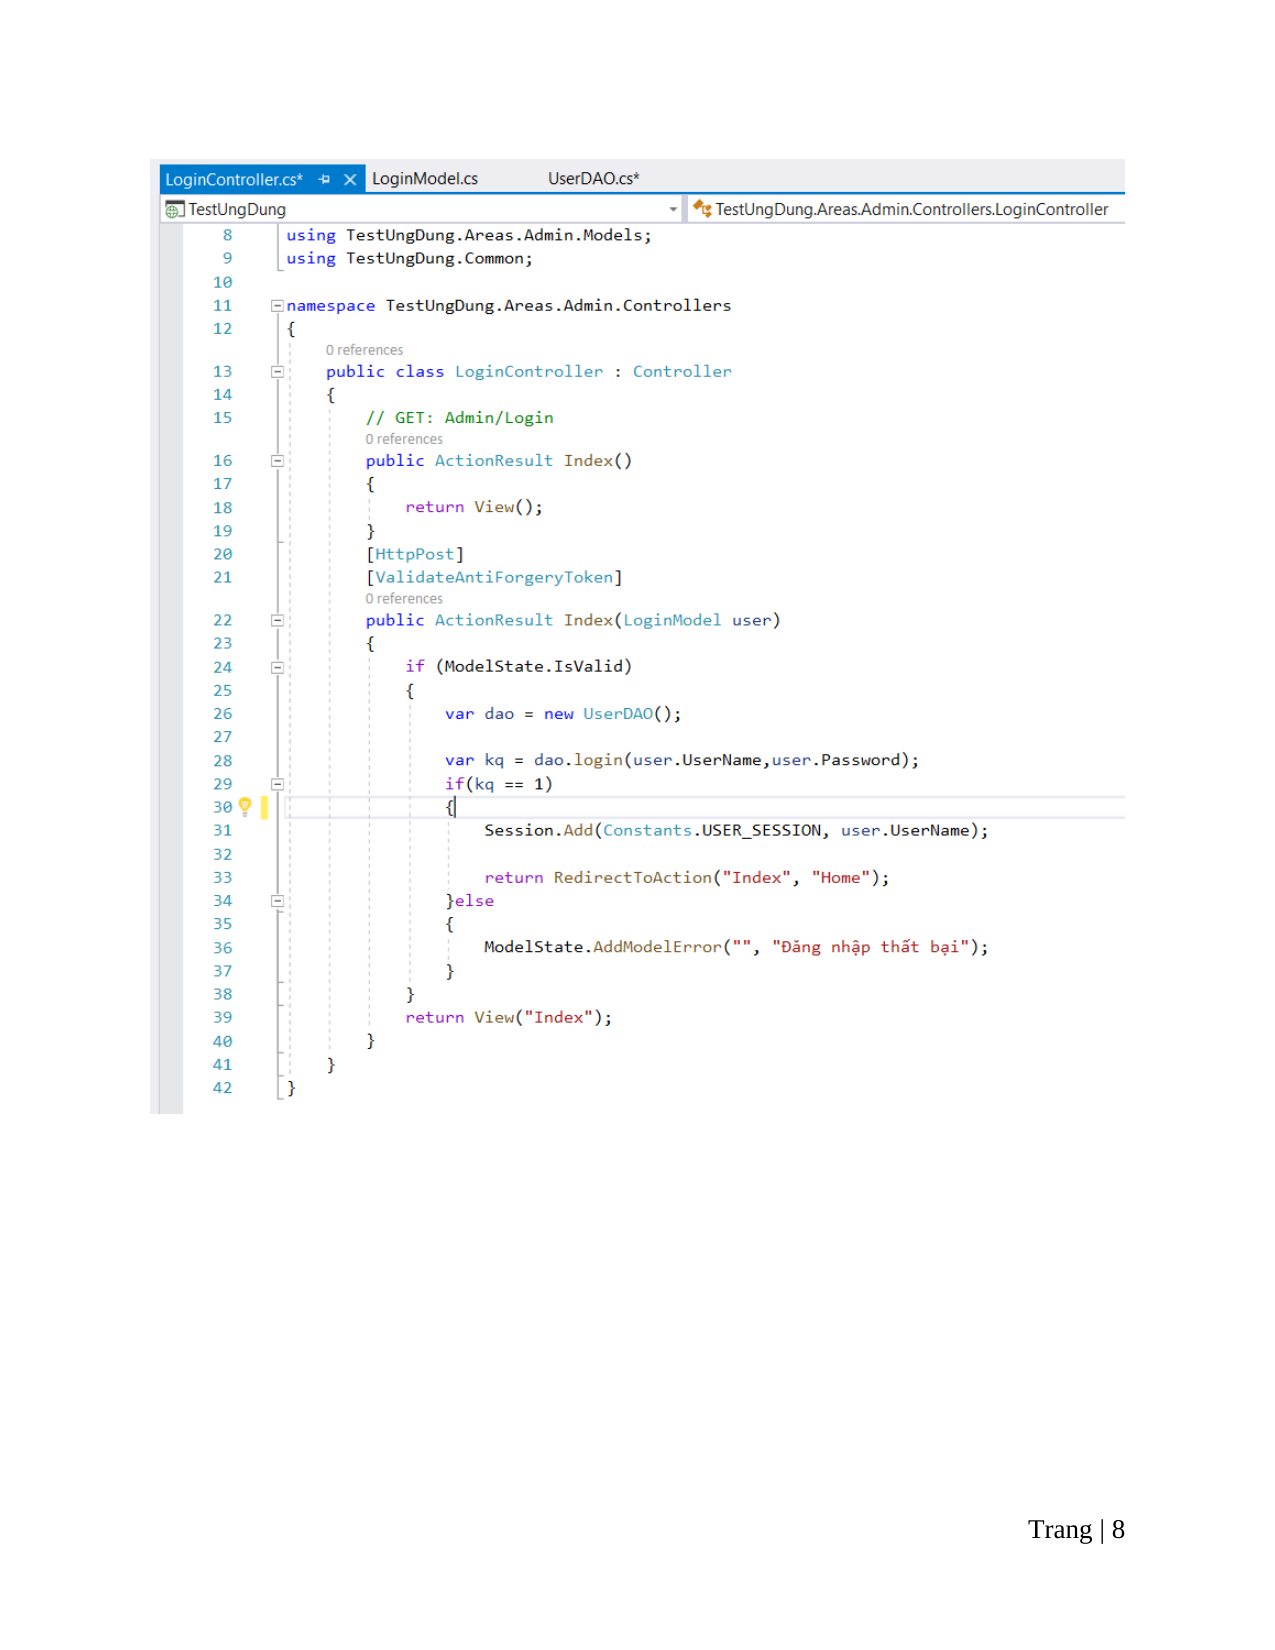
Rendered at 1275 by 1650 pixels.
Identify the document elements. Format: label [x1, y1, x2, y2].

picture [150, 159, 1125, 1114]
